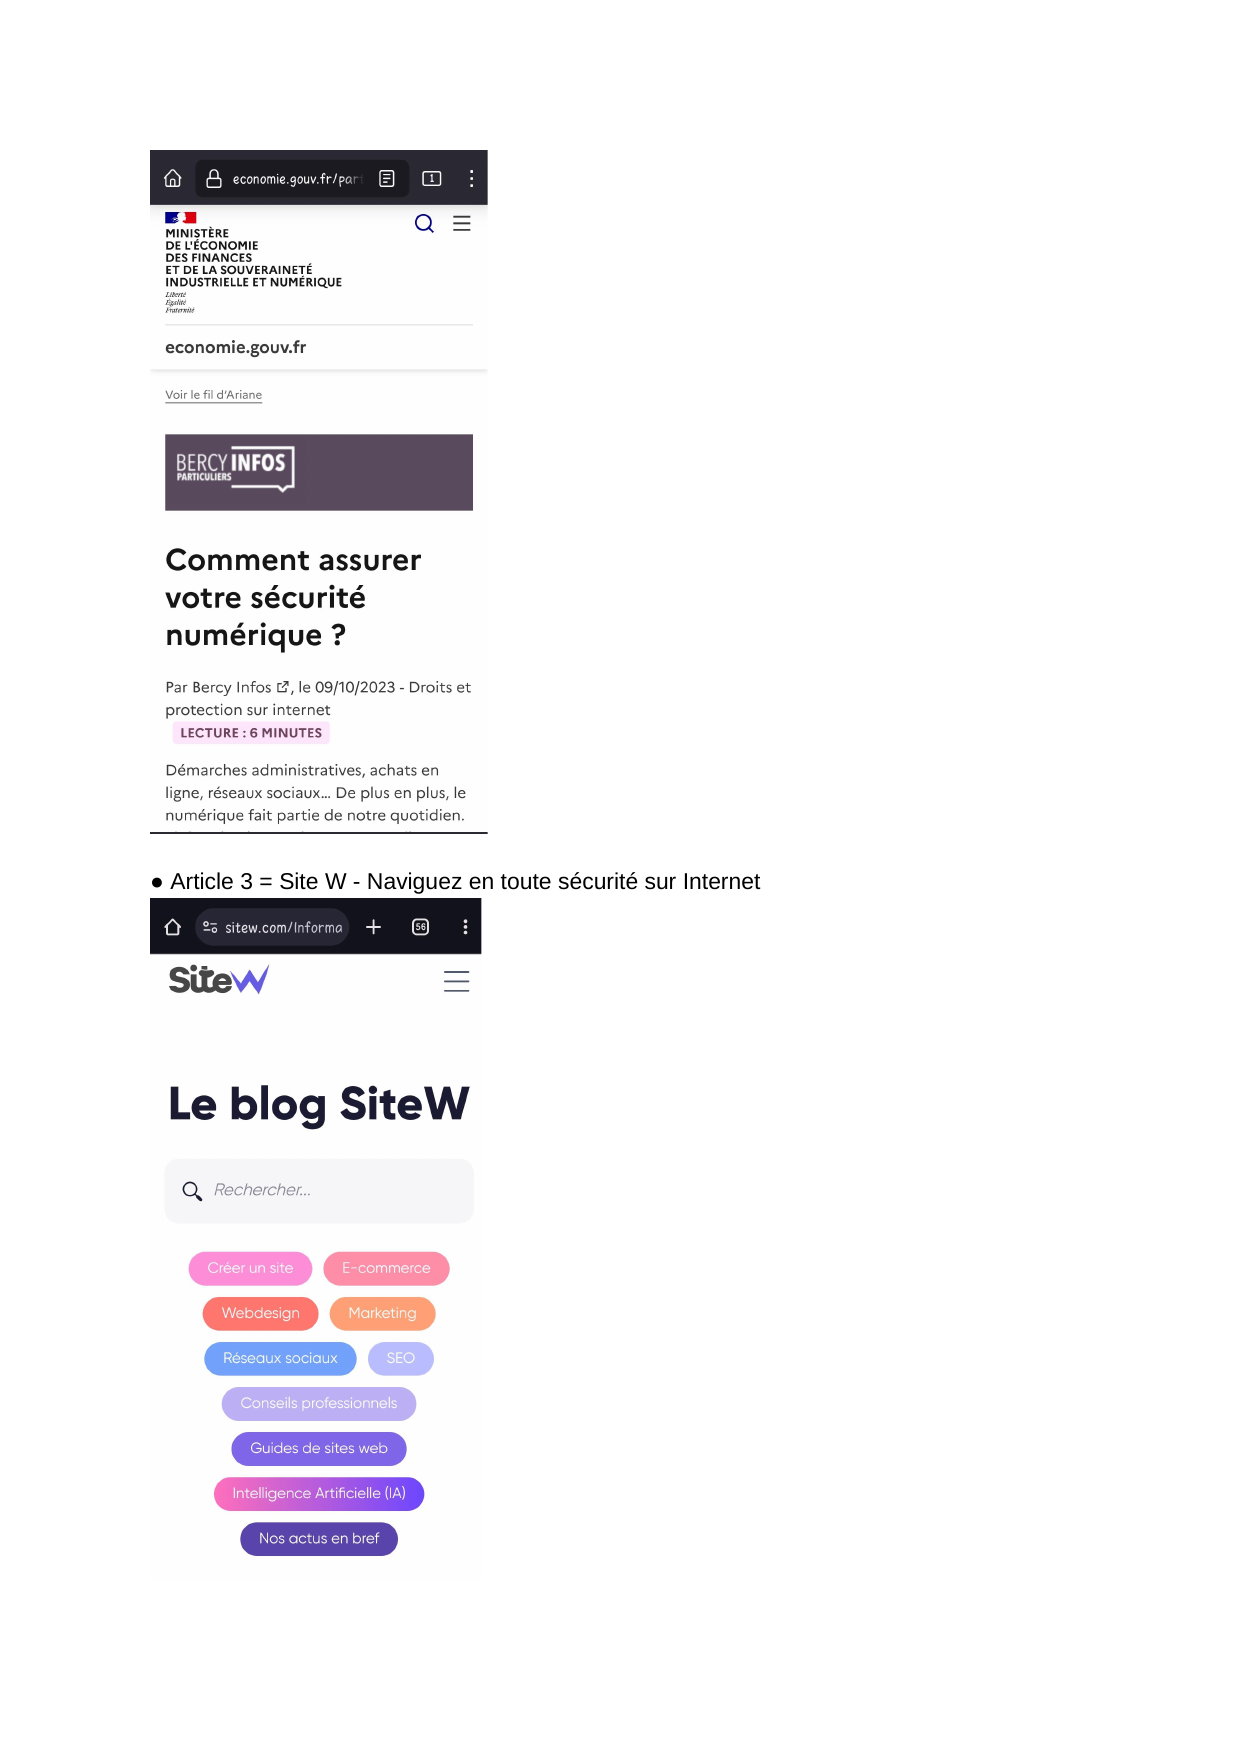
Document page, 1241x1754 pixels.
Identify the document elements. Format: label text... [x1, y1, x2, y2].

picture [150, 898, 482, 1580]
text ● Article 3 = Site W - Naviguez en toute sécurité sur Internet [150, 868, 1090, 894]
picture [150, 150, 488, 834]
